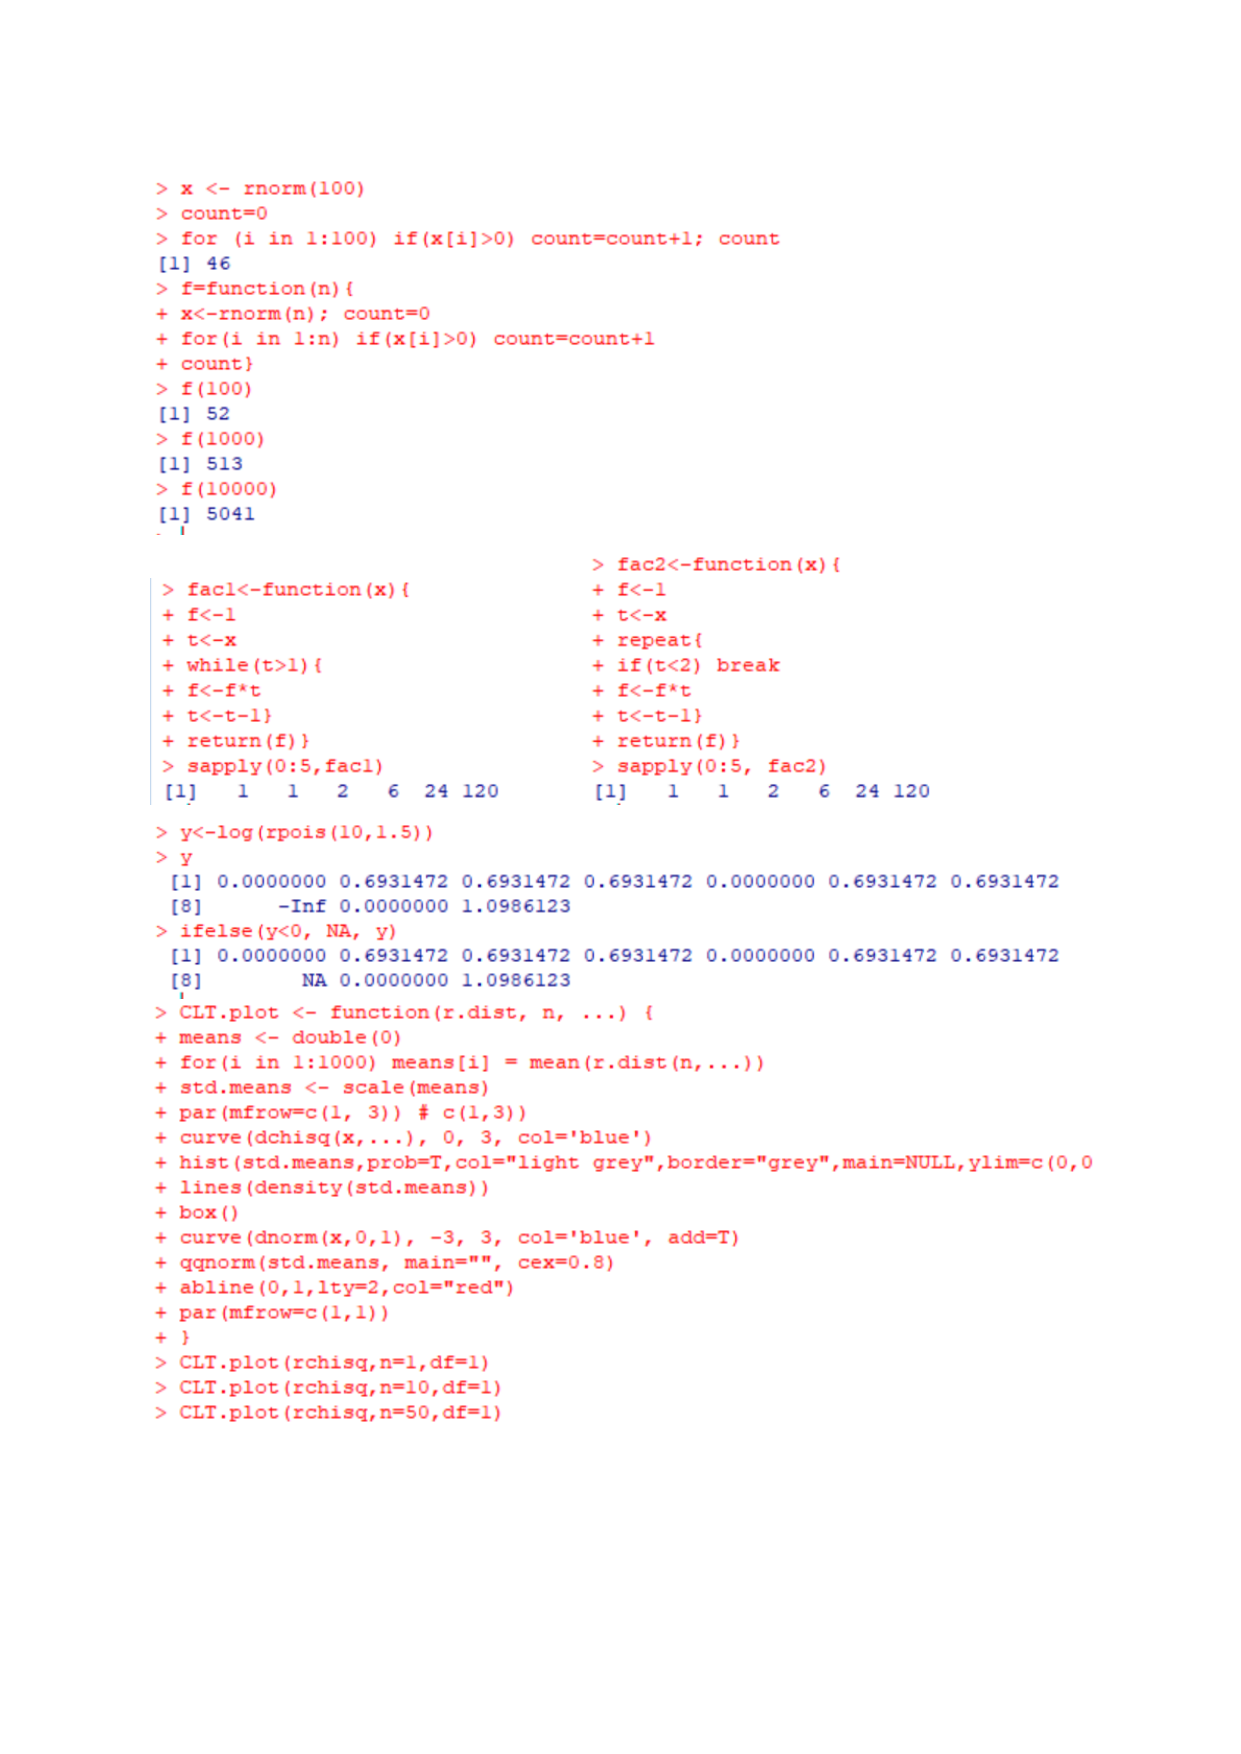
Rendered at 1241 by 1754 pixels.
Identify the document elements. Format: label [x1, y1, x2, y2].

picture [150, 177, 846, 535]
picture [150, 1000, 1096, 1424]
picture [150, 553, 1048, 805]
picture [150, 823, 1090, 999]
